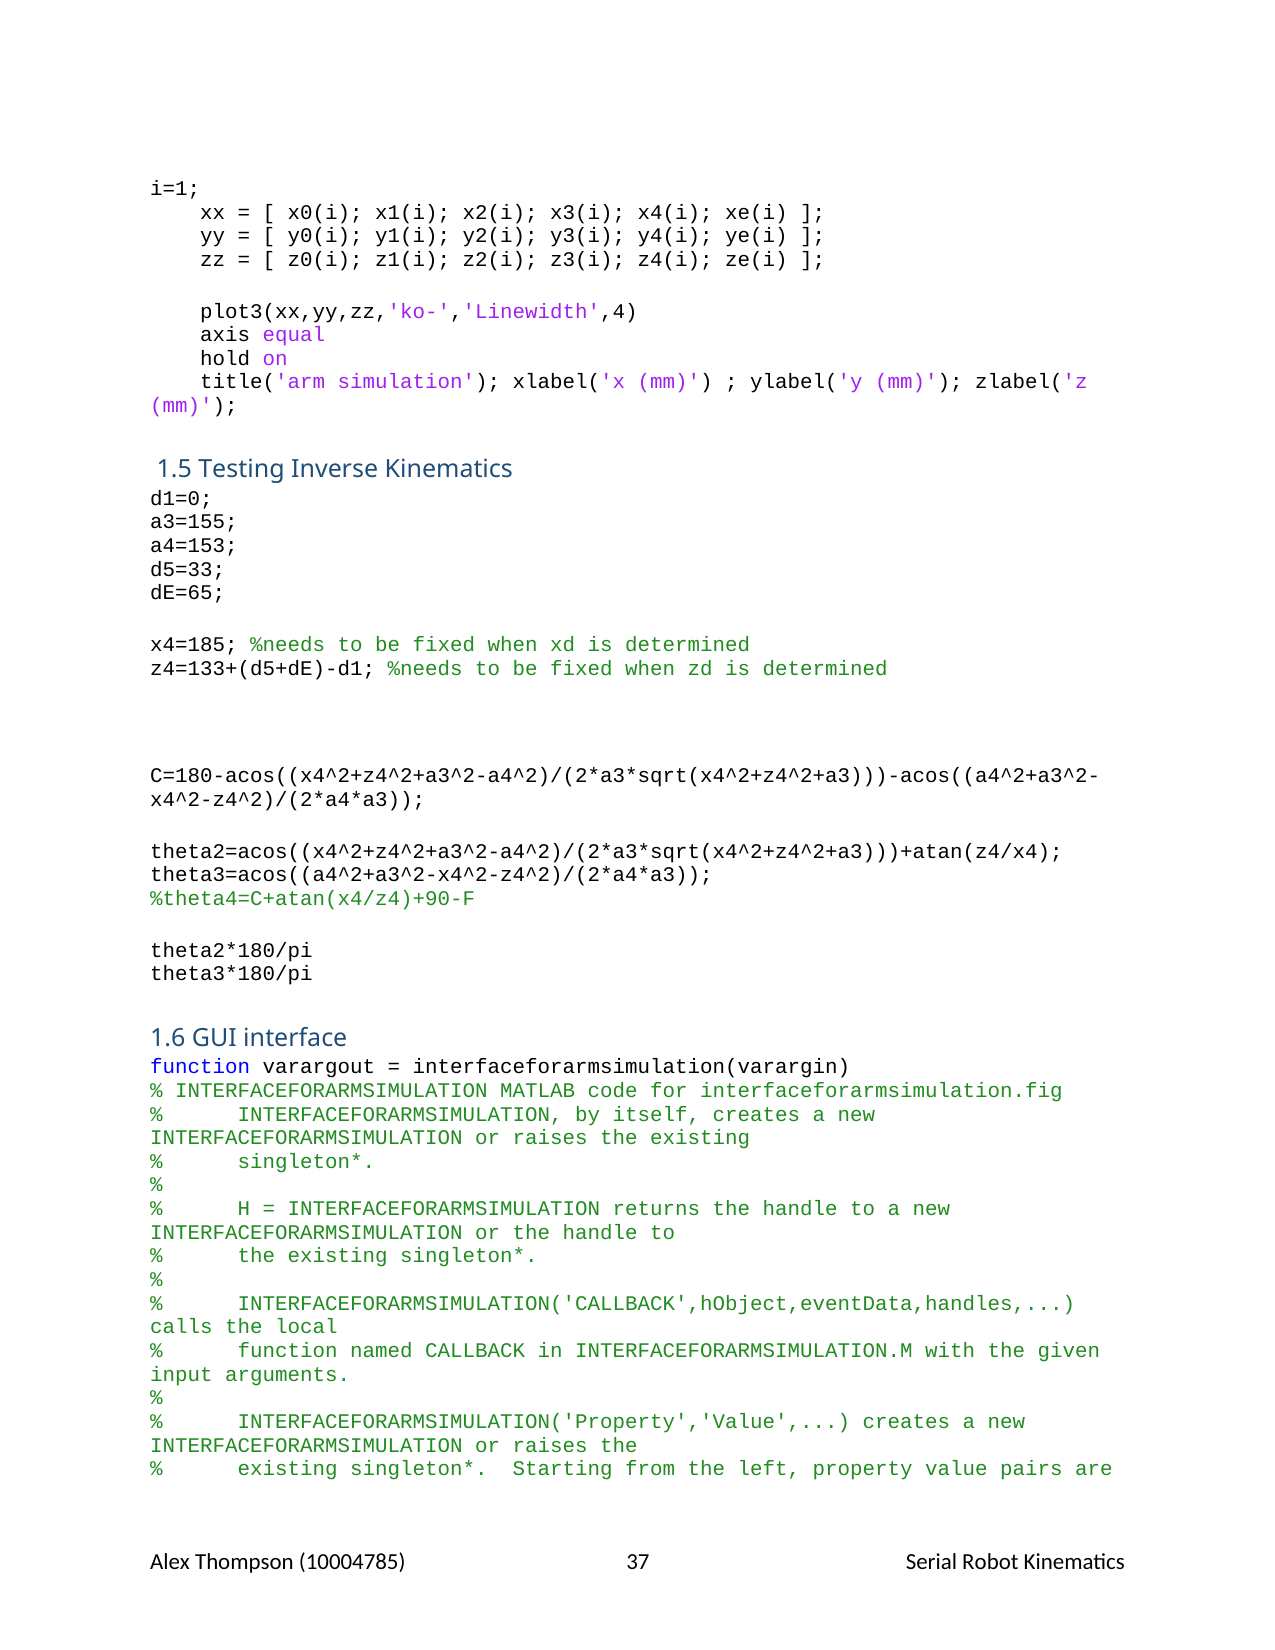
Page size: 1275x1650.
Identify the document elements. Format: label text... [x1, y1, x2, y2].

text % the existing singleton*. [150, 1245, 1125, 1269]
subtitle 1.6 GUI interface [150, 1019, 1125, 1053]
text hold on [150, 348, 1125, 372]
text a4=153; [150, 535, 1125, 559]
text % existing singleton*. Starting from the left, property value pairs are [150, 1458, 1125, 1482]
text % [150, 1269, 1125, 1293]
text % [150, 1174, 1125, 1198]
text x4=185; %needs to be fixed when xd is determined [150, 634, 1125, 658]
text dE=65; [150, 582, 1125, 606]
text title('arm simulation'); xlabel('x (mm)') ; ylabel('y (mm)'); zlabel('z (mm)'); [150, 372, 1125, 419]
text function varargout = interfaceforarmsimulation(varargin) [150, 1056, 1125, 1080]
text d5=33; [150, 559, 1125, 582]
text % INTERFACEFORARMSIMULATION('CALLBACK',hObject,eventData,handles,...) calls the local [150, 1293, 1125, 1340]
text % function named CALLBACK in INTERFACEFORARMSIMULATION.M with the given input arguments. [150, 1340, 1125, 1387]
text i=1; [150, 178, 1125, 202]
text % singleton*. [150, 1151, 1125, 1174]
text d1=0; [150, 488, 1125, 511]
text theta3=acos((a4^2+a3^2-x4^2-z4^2)/(2*a4*a3)); [150, 864, 1125, 888]
text z4=133+(d5+dE)-d1; %needs to be fixed when zd is determined [150, 658, 1125, 681]
text plot3(xx,yy,zz,'ko-','Linewidth',4) [150, 301, 1125, 324]
text axis equal [150, 324, 1125, 348]
text % H = INTERFACEFORARMSIMULATION returns the handle to a new INTERFACEFORARMSIMULATION or the handle to [150, 1198, 1125, 1245]
text % INTERFACEFORARMSIMULATION('Property','Value',...) creates a new INTERFACEFORARMSIMULATION or raises the [150, 1411, 1125, 1458]
text theta2=acos((x4^2+z4^2+a3^2-a4^2)/(2*a3*sqrt(x4^2+z4^2+a3)))+atan(z4/x4); [150, 841, 1125, 864]
text %theta4=C+atan(x4/z4)+90-F [150, 888, 1125, 912]
subtitle 1.5 Testing Inverse Kinematics [150, 451, 1125, 485]
text zz = [ z0(i); z1(i); z2(i); z3(i); z4(i); ze(i) ]; [150, 249, 1125, 273]
text a3=155; [150, 511, 1125, 535]
text xx = [ x0(i); x1(i); x2(i); x3(i); x4(i); xe(i) ]; [150, 202, 1125, 225]
text % [150, 1387, 1125, 1411]
text % INTERFACEFORARMSIMULATION MATLAB code for interfaceforarmsimulation.fig [150, 1080, 1125, 1103]
text theta3*180/pi [150, 963, 1125, 987]
text % INTERFACEFORARMSIMULATION, by itself, creates a new INTERFACEFORARMSIMULATION or raises the existing [150, 1103, 1125, 1151]
text C=180-acos((x4^2+z4^2+a3^2-a4^2)/(2*a3*sqrt(x4^2+z4^2+a3)))-acos((a4^2+a3^2-x4^2-z4^2)/(2*a4*a3)); [150, 765, 1125, 813]
text yy = [ y0(i); y1(i); y2(i); y3(i); y4(i); ye(i) ]; [150, 225, 1125, 249]
text theta2*180/pi [150, 940, 1125, 963]
